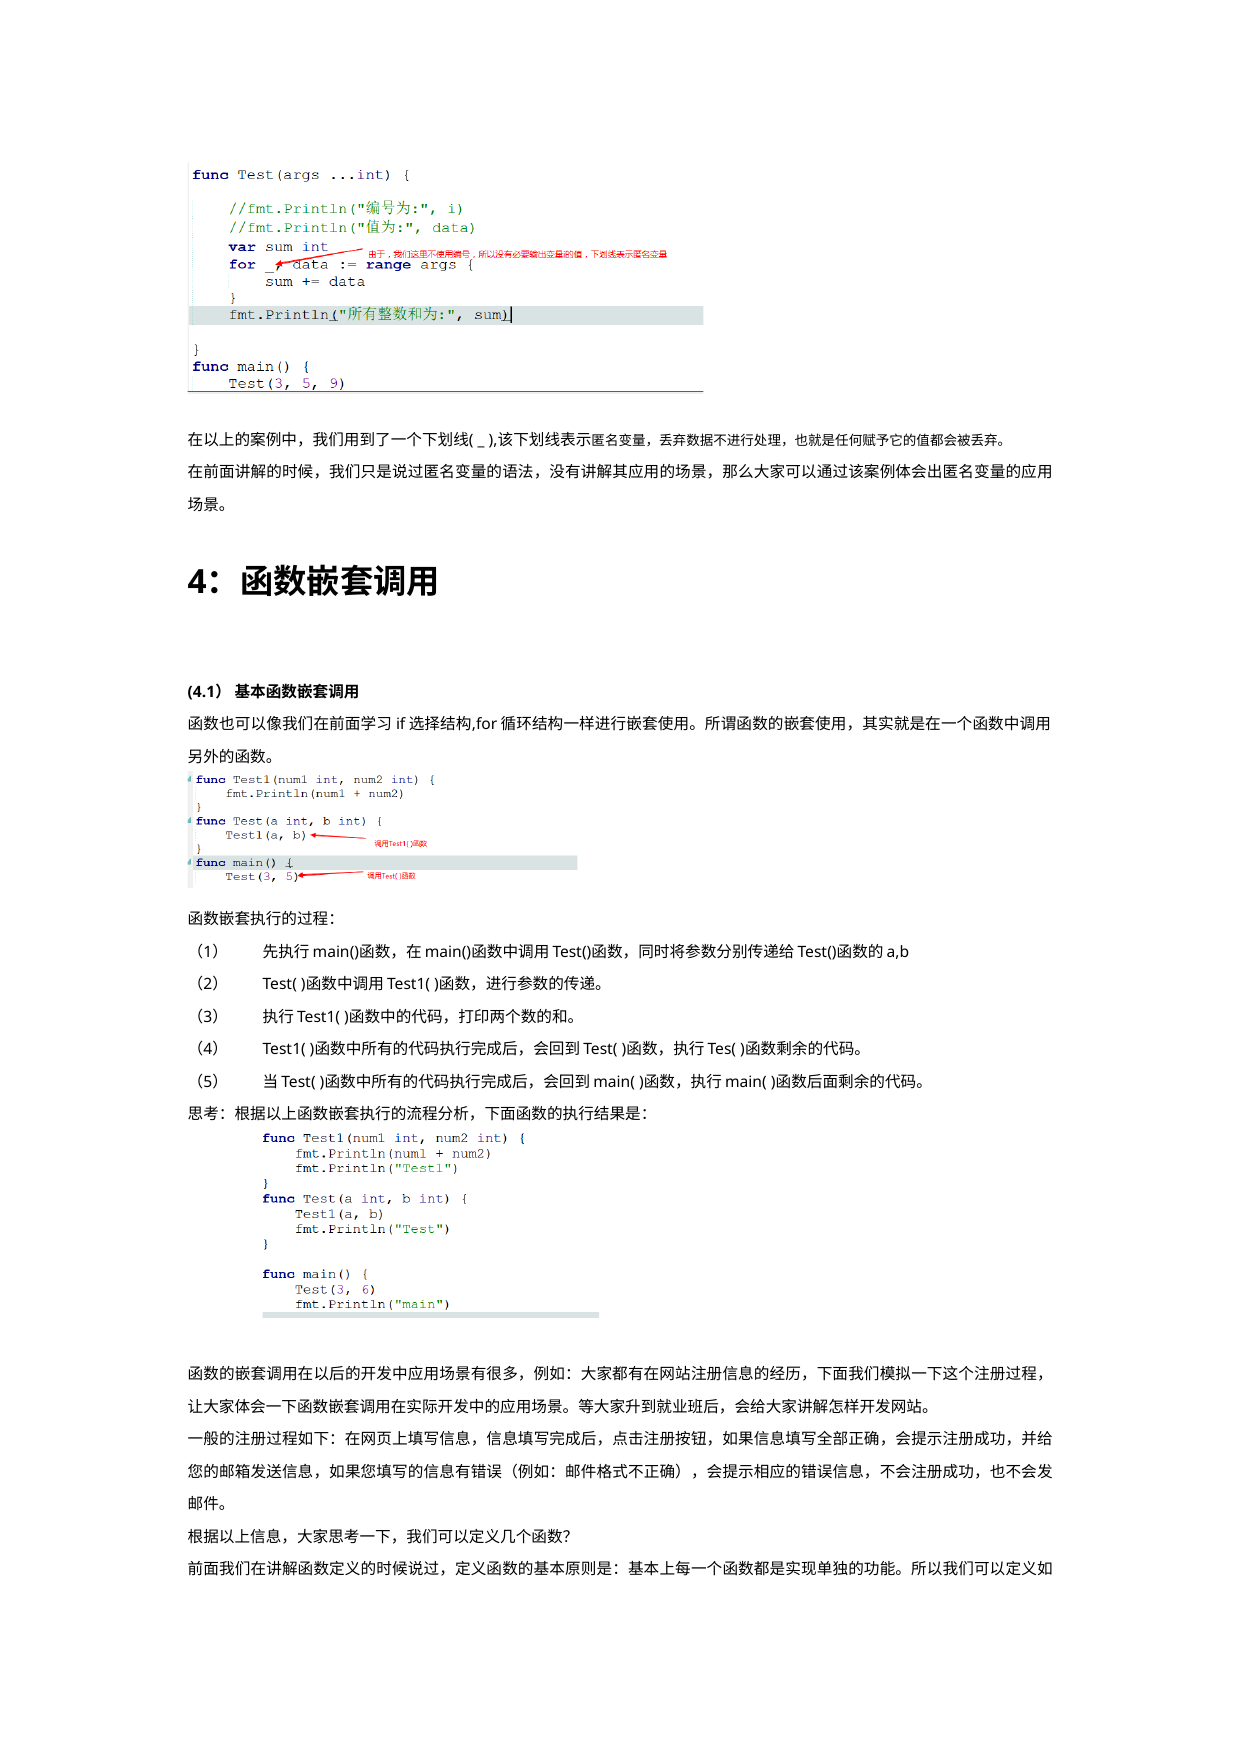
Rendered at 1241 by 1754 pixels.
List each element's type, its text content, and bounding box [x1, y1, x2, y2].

text 函数嵌套执行的过程： [187, 901, 1053, 934]
subtitle 4：函数嵌套调用 [187, 547, 1053, 612]
list 先执行main()函数，在main()函数中调用Test()函数，同时将参数分别传递给Test()函数的a,b [187, 934, 1053, 966]
list 当Test( )函数中所有的代码执行完成后，会回到main( )函数，执行main( )函数后面剩余的代码。 [187, 1064, 1053, 1096]
list Test1( )函数中所有的代码执行完成后，会回到Test( )函数，执行Tes( )函数剩余的代码。 [187, 1031, 1053, 1064]
text 在前面讲解的时候，我们只是说过匿名变量的语法，没有讲解其应用的场景，那么大家可以通过该案例体会出匿名变量的应用场景。 [187, 454, 1053, 519]
text 根据以上信息，大家思考一下，我们可以定义几个函数？ [187, 1519, 1053, 1551]
text 一般的注册过程如下：在网页上填写信息，信息填写完成后，点击注册按钮，如果信息填写全部正确，会提示注册成功，并给您的邮箱发送信息，如果您填写的信息有错误（例如：邮件格式不正确），会提示相应的错误信息，不会注册成功，也不会发邮件。 [187, 1421, 1053, 1519]
text 函数也可以像我们在前面学习if选择结构,for循环结构一样进行嵌套使用。所谓函数的嵌套使用，其实就是在一个函数中调用另外的函数。 [187, 706, 1053, 771]
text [187, 1551, 1053, 1584]
picture [187, 771, 578, 888]
text 函数的嵌套调用在以后的开发中应用场景有很多，例如：大家都有在网站注册信息的经历，下面我们模拟一下这个注册过程，让大家体会一下函数嵌套调用在实际开发中的应用场景。等大家升到就业班后，会给大家讲解怎样开发网站。 [187, 1356, 1053, 1421]
text 在以上的案例中，我们用到了一个下划线( _ ),该下划线表示匿名变量，丢弃数据不进行处理，也就是任何赋予它的值都会被丢弃。 [187, 422, 1053, 454]
list 执行Test1( )函数中的代码，打印两个数的和。 [187, 999, 1053, 1031]
text (4.1） 基本函数嵌套调用 [187, 674, 1053, 706]
picture [187, 162, 704, 394]
list Test( )函数中调用Test1( )函数，进行参数的传递。 [187, 966, 1053, 999]
picture [262, 1128, 600, 1318]
text 思考：根据以上函数嵌套执行的流程分析，下面函数的执行结果是： [187, 1096, 1053, 1129]
